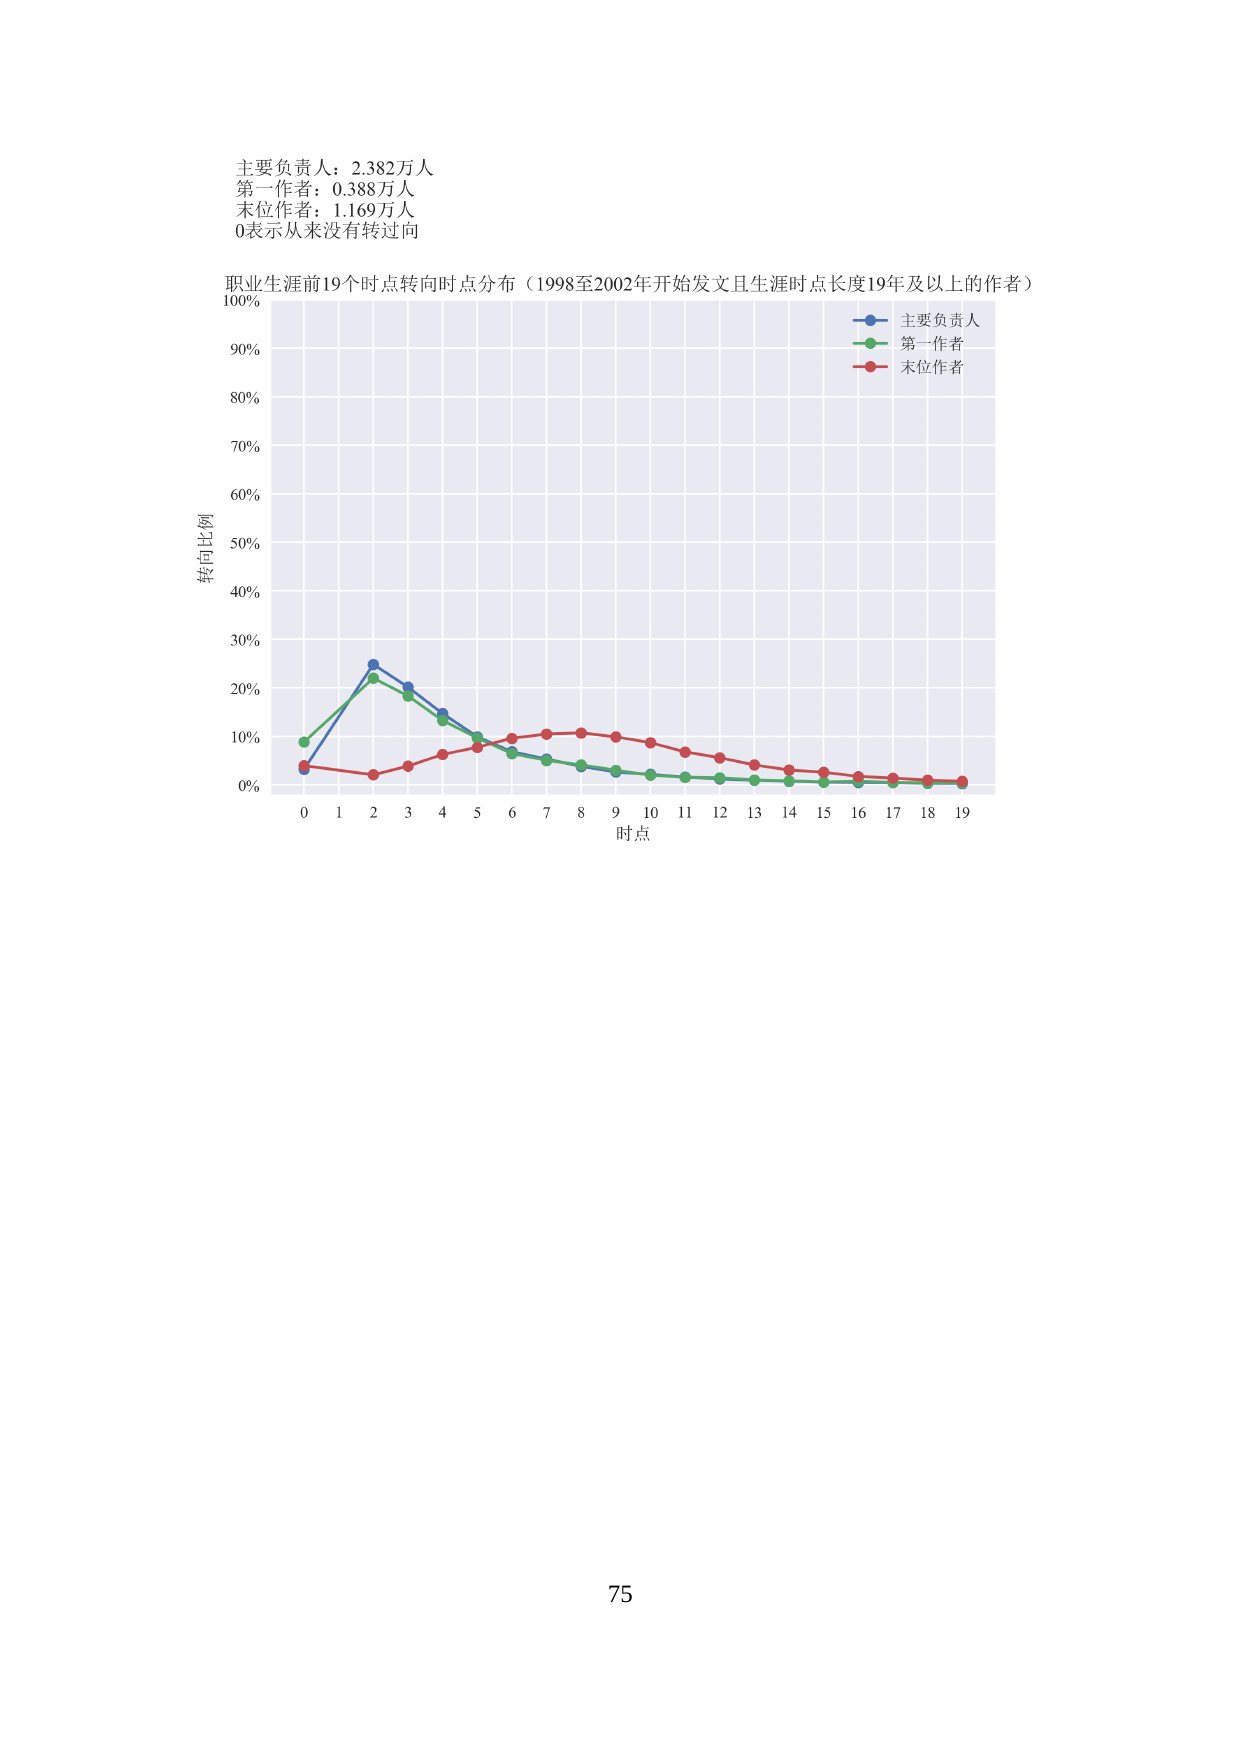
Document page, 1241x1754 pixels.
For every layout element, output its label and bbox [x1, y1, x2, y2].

picture [187, 150, 1053, 855]
